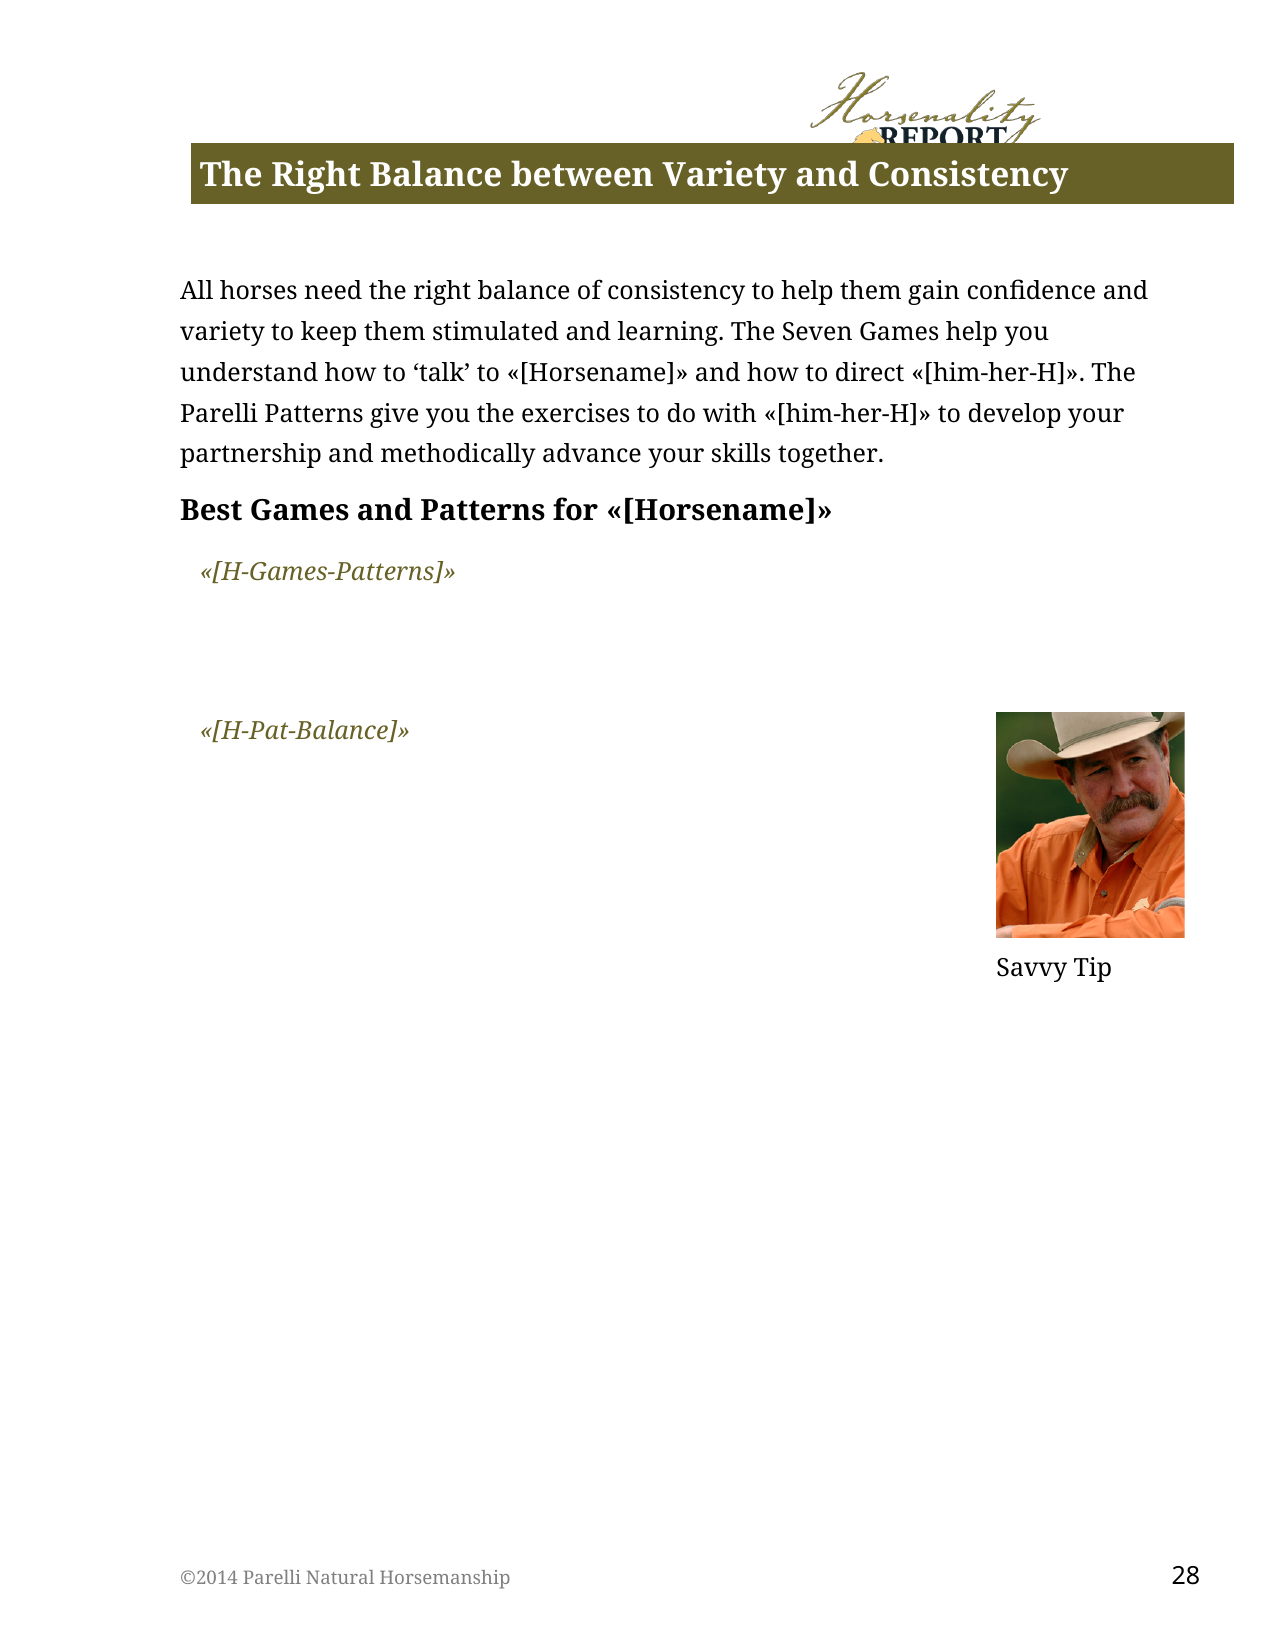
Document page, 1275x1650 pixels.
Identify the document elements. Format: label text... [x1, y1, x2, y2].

table_header Savvy Tip [988, 704, 1234, 1005]
text Best Games and Patterns for «[Horsename]» [180, 489, 1171, 529]
text All horses need the right balance of consistency to help them gain confidence and variety to keep them stimulated and learning. The Seven Games help you understand how to ‘talk’ to «[Horsename]» and how to direct «[him-her-H]». The Parelli Patterns give you the exercises to do with «[him-her-H]» to develop your partnership and methodically advance your skills together. [180, 273, 1171, 470]
table_header «[H-Games-Patterns]» [191, 546, 1234, 602]
picture [803, 68, 1042, 143]
table_header The Right Balance between Variety and Consistency [191, 143, 1234, 204]
picture [996, 712, 1185, 938]
table_header «[H-Pat-Balance]» [191, 704, 988, 1005]
